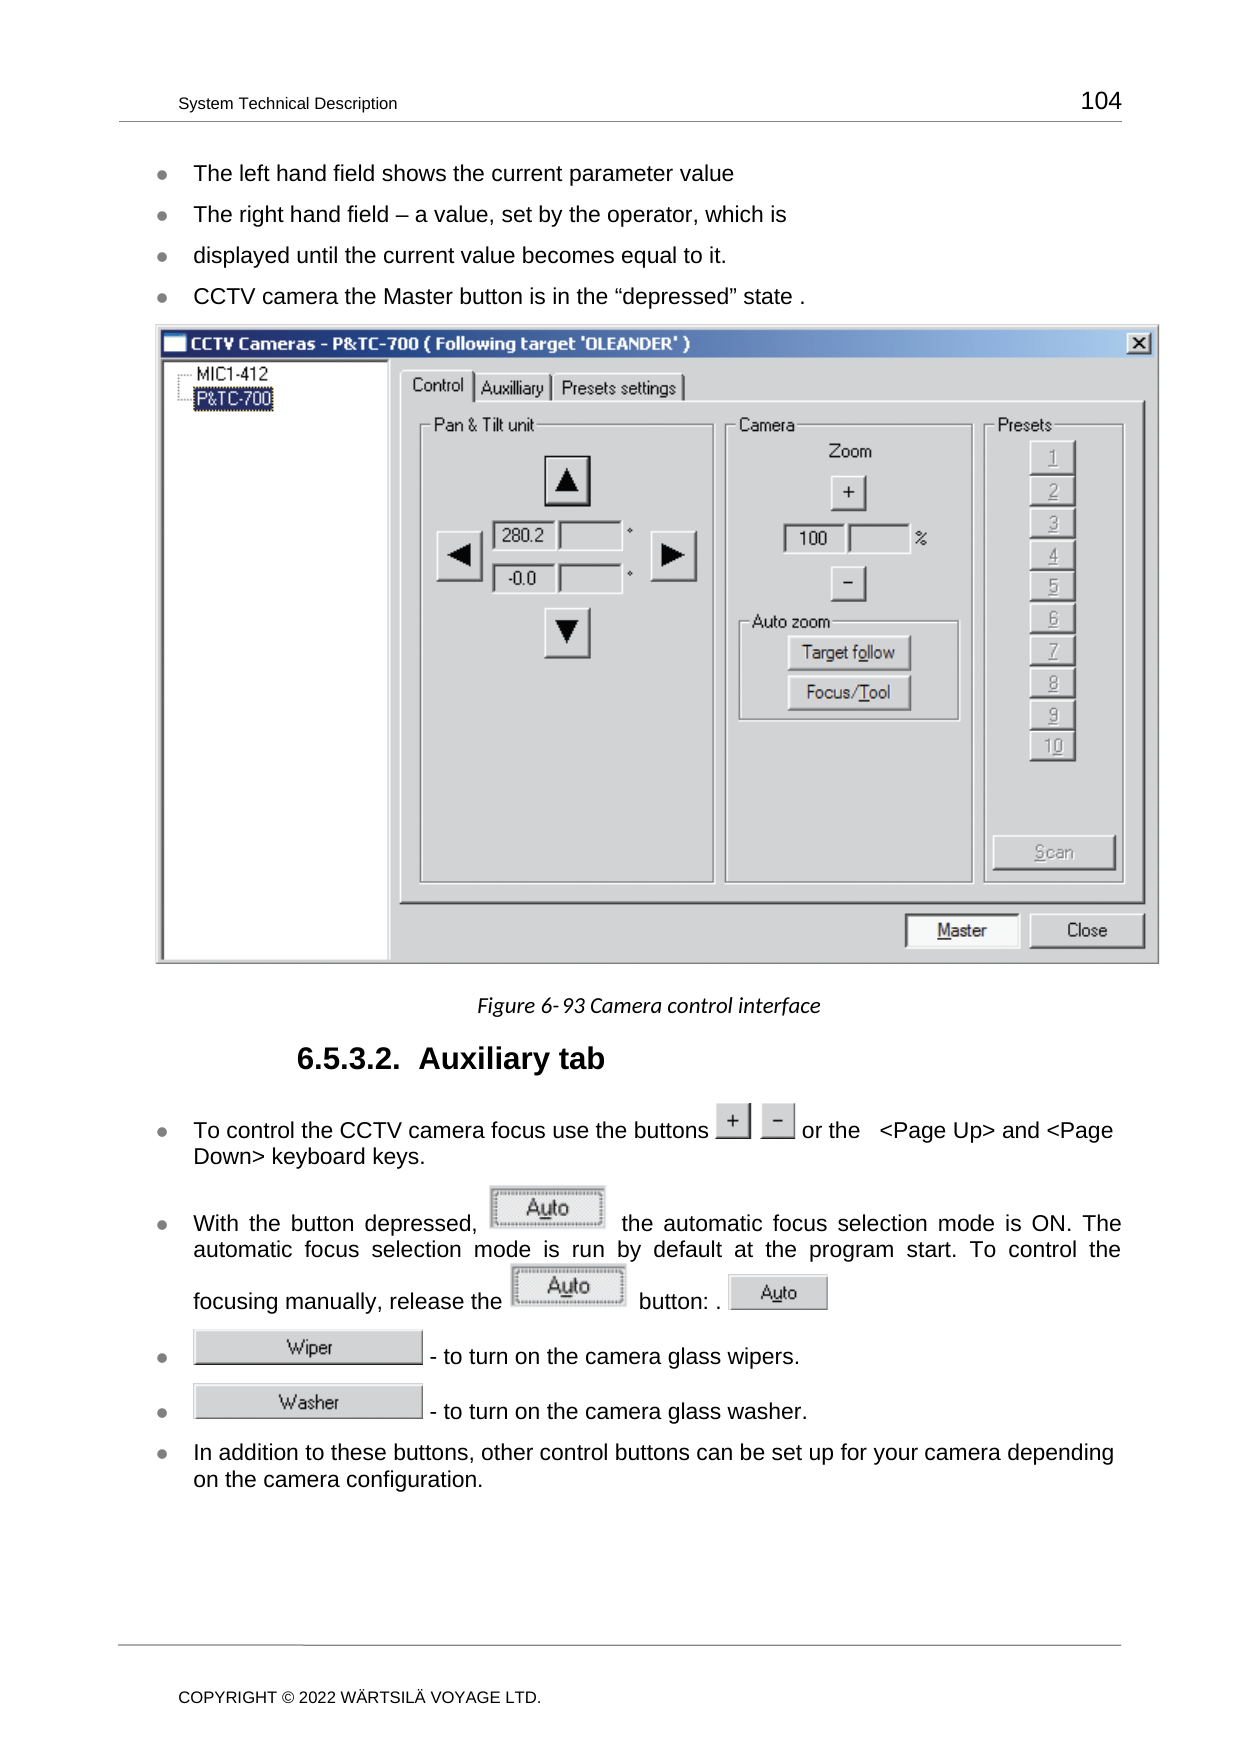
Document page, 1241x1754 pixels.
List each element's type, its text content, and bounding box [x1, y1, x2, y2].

list - to turn on the camera glass washer. [156, 1384, 1122, 1424]
picture [488, 1184, 612, 1232]
list To control the CCTV camera focus use the buttons or the <Page Up> and <Page Down> keyboard keys. [156, 1103, 1122, 1170]
list - to turn on the camera glass wipers. [156, 1329, 1122, 1369]
list CCTV camera the Master button is in the “depressed” state . [156, 283, 1122, 310]
list displayed until the current value becomes equal to it. [156, 242, 1122, 269]
picture [509, 1262, 633, 1310]
list In addition to these buttons, other control buttons can be set up for your camera depending on the camera configuration. [156, 1439, 1122, 1492]
list The right hand field – a value, set by the operator, which is [156, 201, 1122, 227]
list With the button depressed, the automatic focus selection mode is ON. The automatic focus selection mode is run by default at the program start. To control the focusing manually, release the button: . [156, 1184, 1122, 1314]
list The left hand field shows the current parameter value [156, 159, 1122, 186]
subtitle Auxiliary tab [237, 1040, 1122, 1076]
